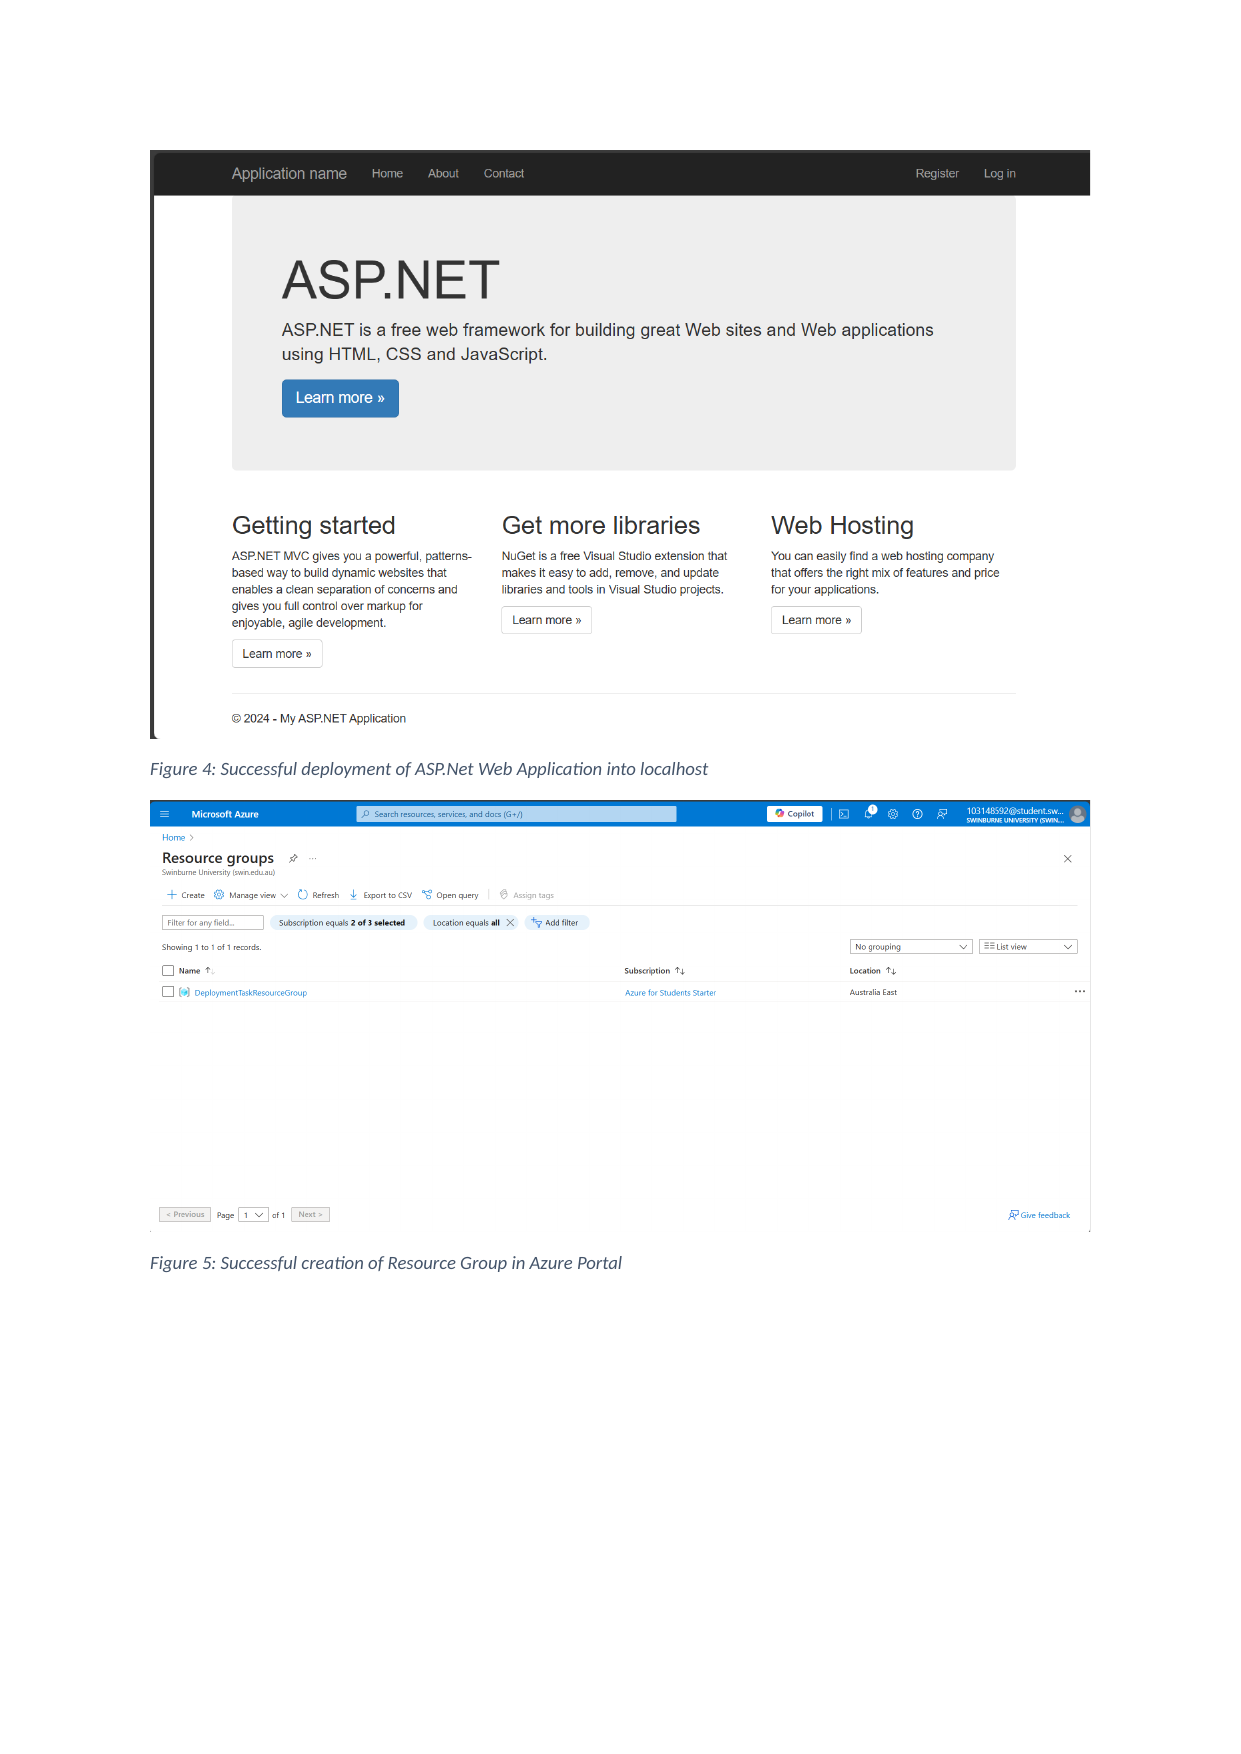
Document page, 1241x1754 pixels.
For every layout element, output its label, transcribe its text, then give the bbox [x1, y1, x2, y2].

text Figure 5: Successful creation of Resource Group in Azure Portal [150, 1251, 1090, 1274]
text Figure 4: Successful deployment of ASP.Net Web Application into localhost [150, 757, 1090, 780]
picture [150, 150, 1091, 739]
picture [150, 800, 1091, 1232]
